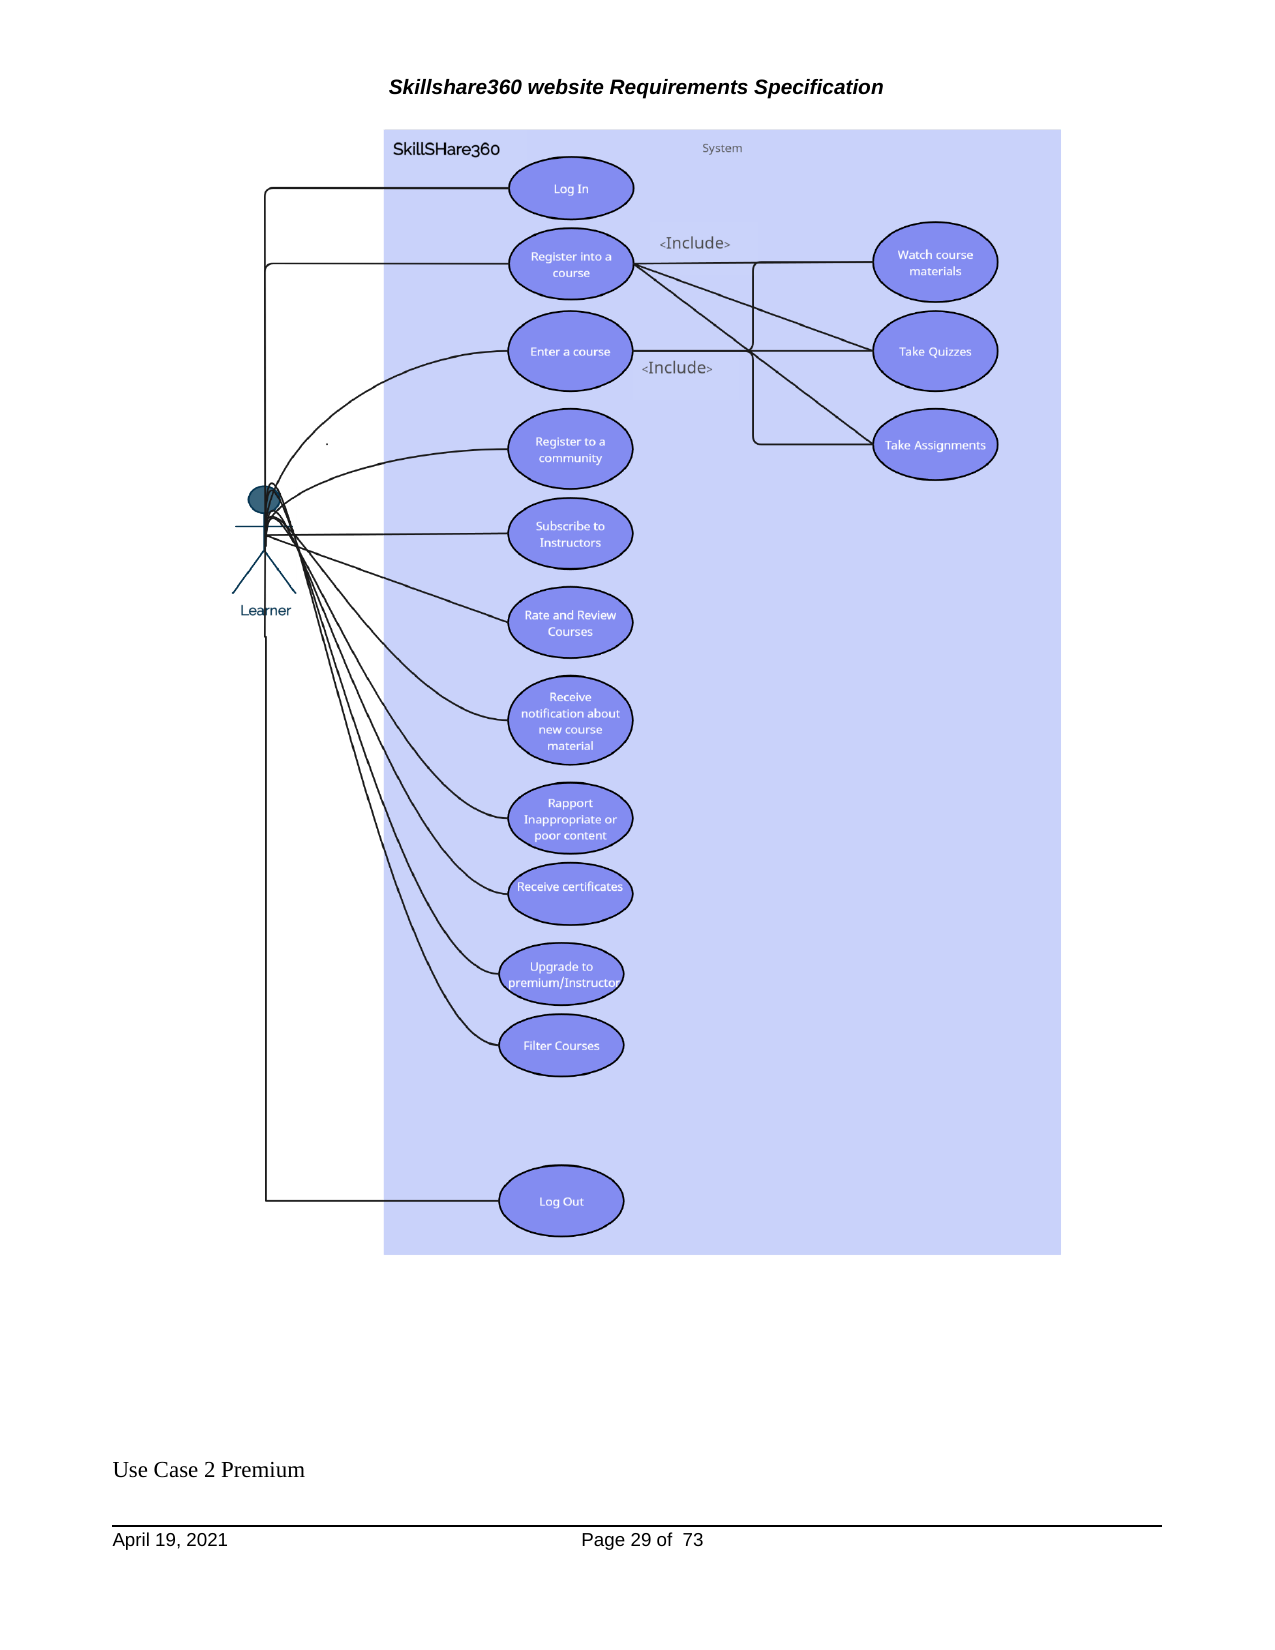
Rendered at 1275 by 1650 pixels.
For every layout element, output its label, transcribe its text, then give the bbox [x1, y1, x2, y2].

text Use Case 2 Premium [112, 1456, 1162, 1482]
picture [112, 112, 1078, 1272]
